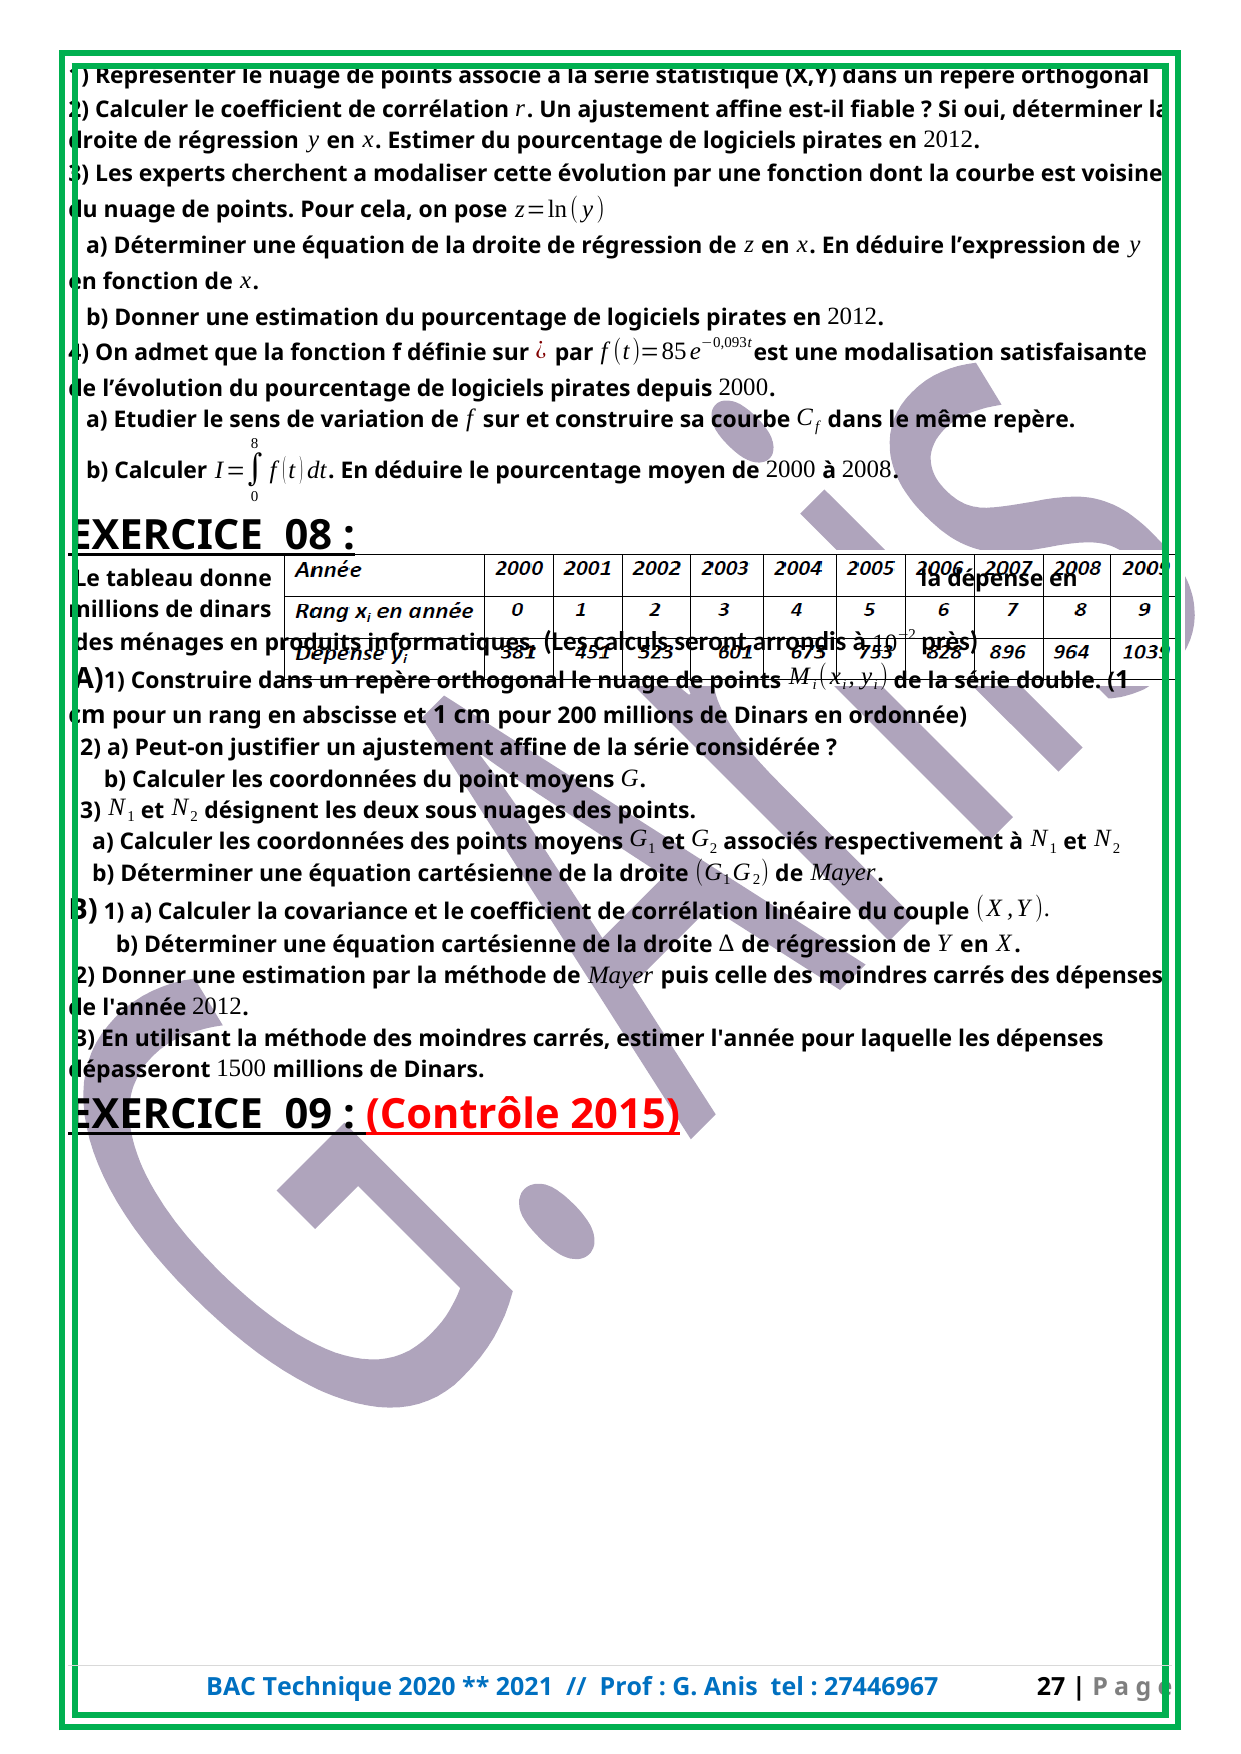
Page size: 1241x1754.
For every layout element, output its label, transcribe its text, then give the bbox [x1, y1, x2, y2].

text b) Déterminer une équation cartésienne de la droite de régression de en . [78, 928, 1162, 959]
text 2) Calculer le coefficient de corrélation . Un ajustement affine est-il fiable ? Si oui, déterminer la droite de régression en . Estimer du pourcentage de logiciels pirates en . [78, 92, 1162, 155]
text a) Calculer les coordonnées des points moyens et associés respectivement à et [78, 825, 1162, 856]
text EXERCICE 09 : (Contrôle 2015) [78, 1084, 1162, 1141]
text 3) Les experts cherchent a modaliser cette évolution par une fonction dont la courbe est voisine du nuage de points. Pour cela, on pose [78, 157, 1162, 224]
text des ménages en produits informatiques. (Les calculs seront arrondis à près) [78, 624, 1162, 657]
text B) 1) a) Calculer la covariance et le coefficient de corrélation linéaire du couple [78, 888, 1162, 928]
text Le tableau donne la dépense en millions de dinars [78, 562, 1162, 624]
text 1) Représenter le nuage de points associe a la série statistique (X,Y) dans un repère orthogonal [68, 59, 1172, 90]
text dépasseront millions de Dinars. [78, 1053, 1162, 1084]
text 2) Donner une estimation par la méthode de puis celle des moindres carrés des dépenses de l'année . [78, 959, 1162, 1022]
text 4) On admet que la fonction f définie sur par est une modalisation satisfaisante de l’évolution du pourcentage de logiciels pirates depuis . [78, 332, 1162, 403]
text b) Calculer les coordonnées du point moyens . [78, 762, 1162, 794]
text 3) En utilisant la méthode des moindres carrés, estimer l'année pour laquelle les dépenses [78, 1022, 1162, 1053]
text EXERCICE 08 : [78, 505, 1162, 562]
text b) Déterminer une équation cartésienne de la droite de . [78, 856, 1162, 888]
picture [1181, 550, 1185, 686]
text A)1) Construire dans un repère orthogonal le nuage de points de la série double. (1 cm pour un rang en abscisse et 1 cm pour 200 millions de Dinars en ordonnée) [78, 657, 1162, 731]
text a) Déterminer une équation de la droite de régression de en . En déduire l’expression de en fonction de . [78, 229, 1162, 296]
text b) Donner une estimation du pourcentage de logiciels pirates en . [78, 301, 1162, 332]
text a) Etudier le sens de variation de sur et construire sa courbe dans le même repère. [78, 403, 1162, 434]
text 3) et désignent les deux sous nuages des points. [78, 794, 1162, 825]
text 2) a) Peut-on justifier un ajustement affine de la série considérée ? [78, 731, 1162, 762]
text b) Calculer . En déduire le pourcentage moyen de à . [78, 434, 1162, 505]
